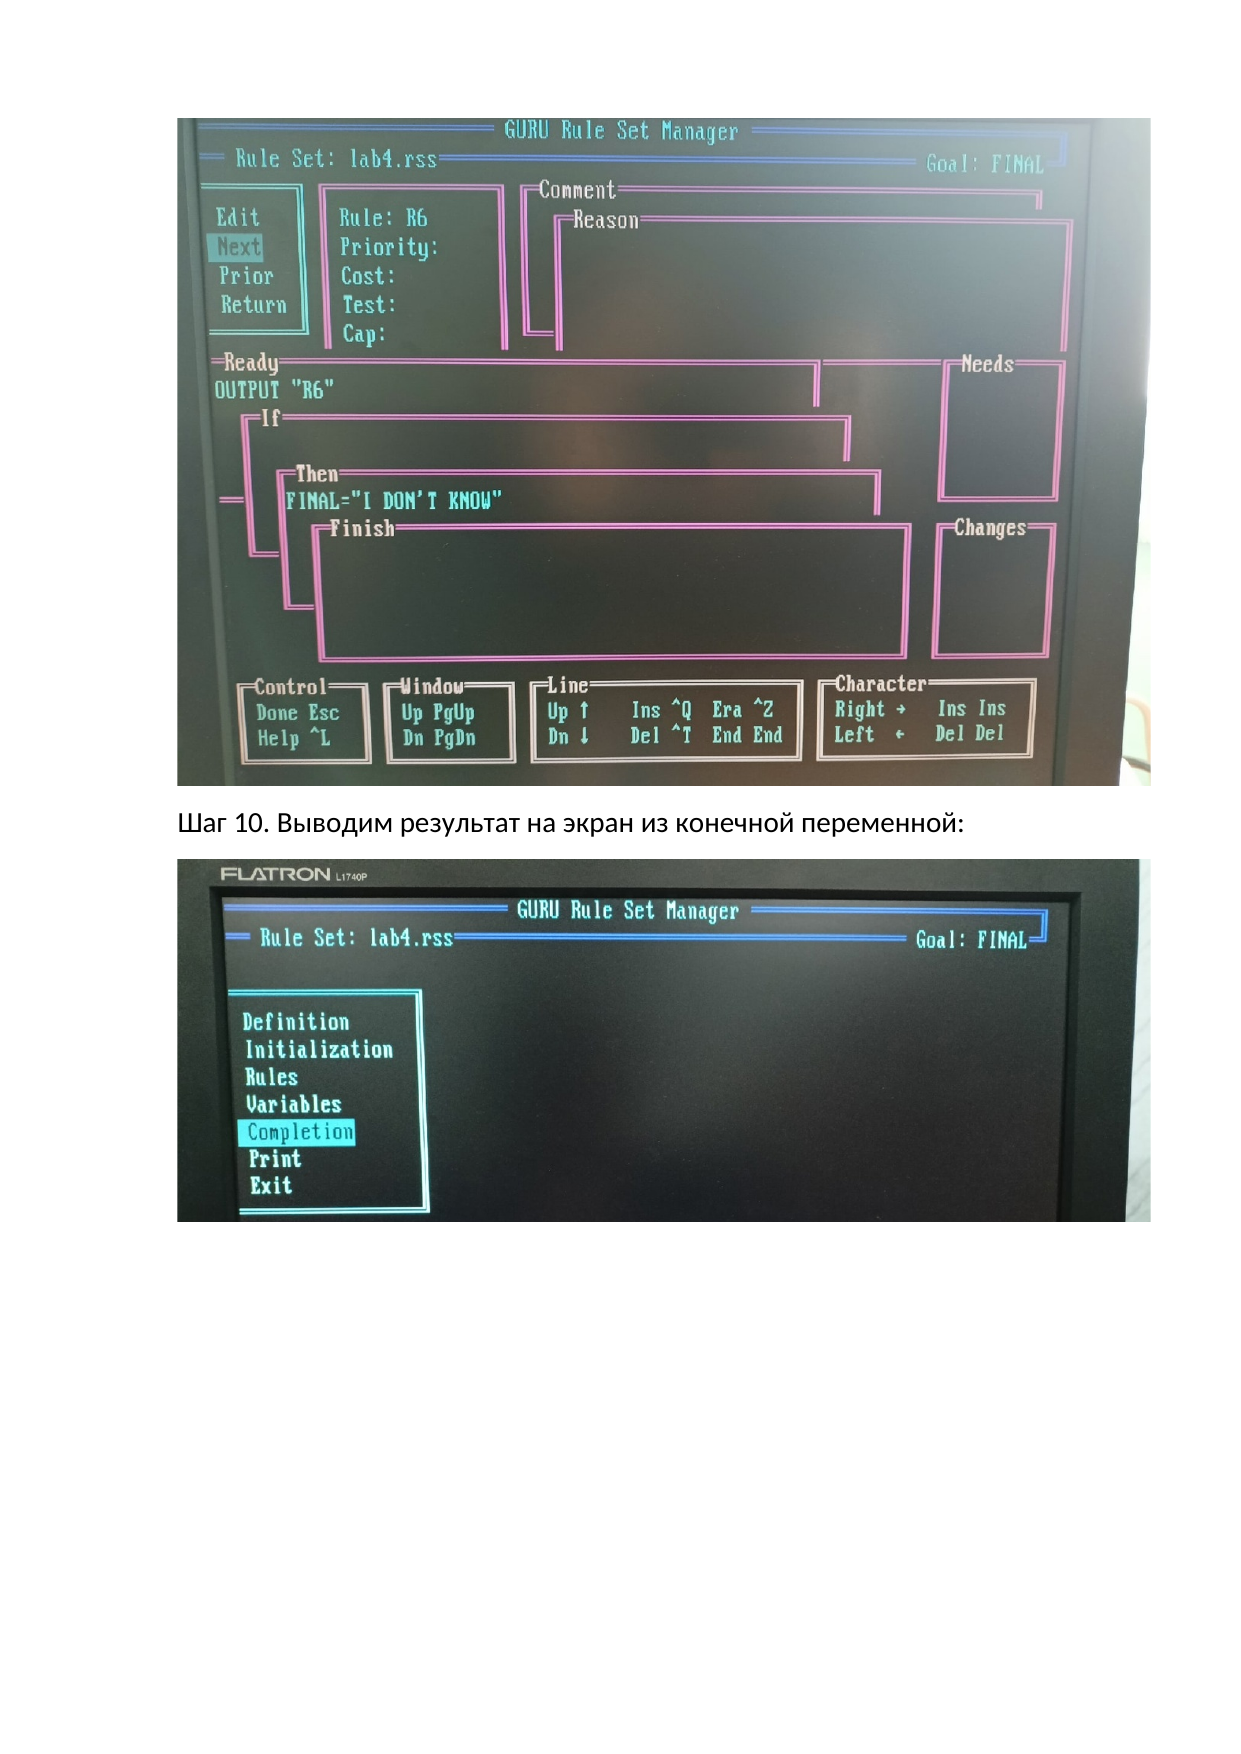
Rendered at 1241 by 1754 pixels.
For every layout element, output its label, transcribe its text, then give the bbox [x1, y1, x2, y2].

picture [177, 859, 1151, 1222]
picture [177, 118, 1151, 786]
text Шаг 10. Выводим результат на экран из конечной переменной: [177, 804, 1152, 840]
